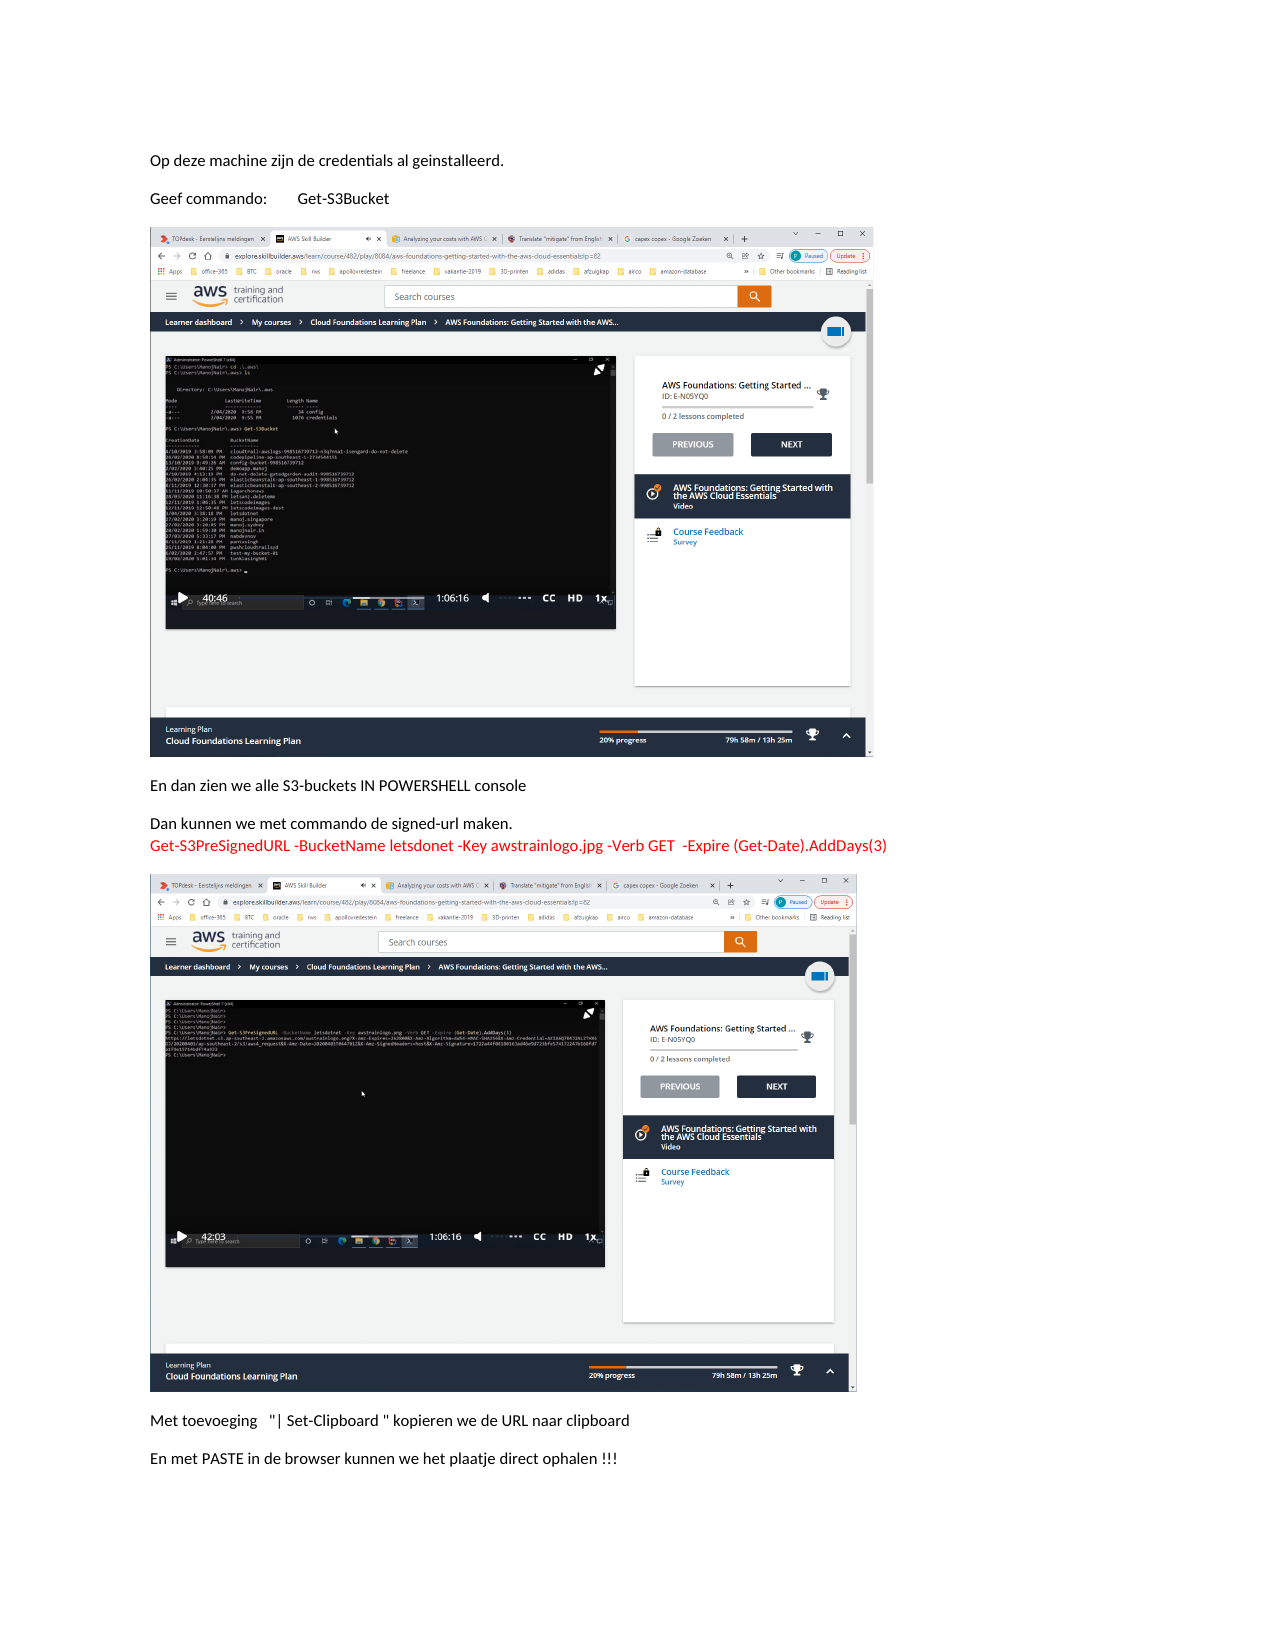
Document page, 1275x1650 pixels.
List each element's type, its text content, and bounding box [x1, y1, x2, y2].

text Geef commando: Get-S3Bucket [150, 188, 1125, 209]
text En dan zien we alle S3-buckets IN POWERSHELL console [150, 775, 1125, 795]
picture [150, 227, 874, 757]
text En met PASTE in de browser kunnen we het plaatje direct ophalen !!! [150, 1448, 1125, 1469]
picture [150, 874, 857, 1392]
text Met toevoeging "| Set-Clipboard " kopieren we de URL naar clipboard [150, 1410, 1125, 1430]
text Op deze machine zijn de credentials al geinstalleerd. [150, 150, 1125, 170]
text Dan kunnen we met commando de signed-url maken. Get-S3PreSignedURL -BucketName letsdonet -Key awstrainlogo.jpg -Verb GET -Expire (Get-Date).AddDays(3) [150, 814, 1125, 856]
